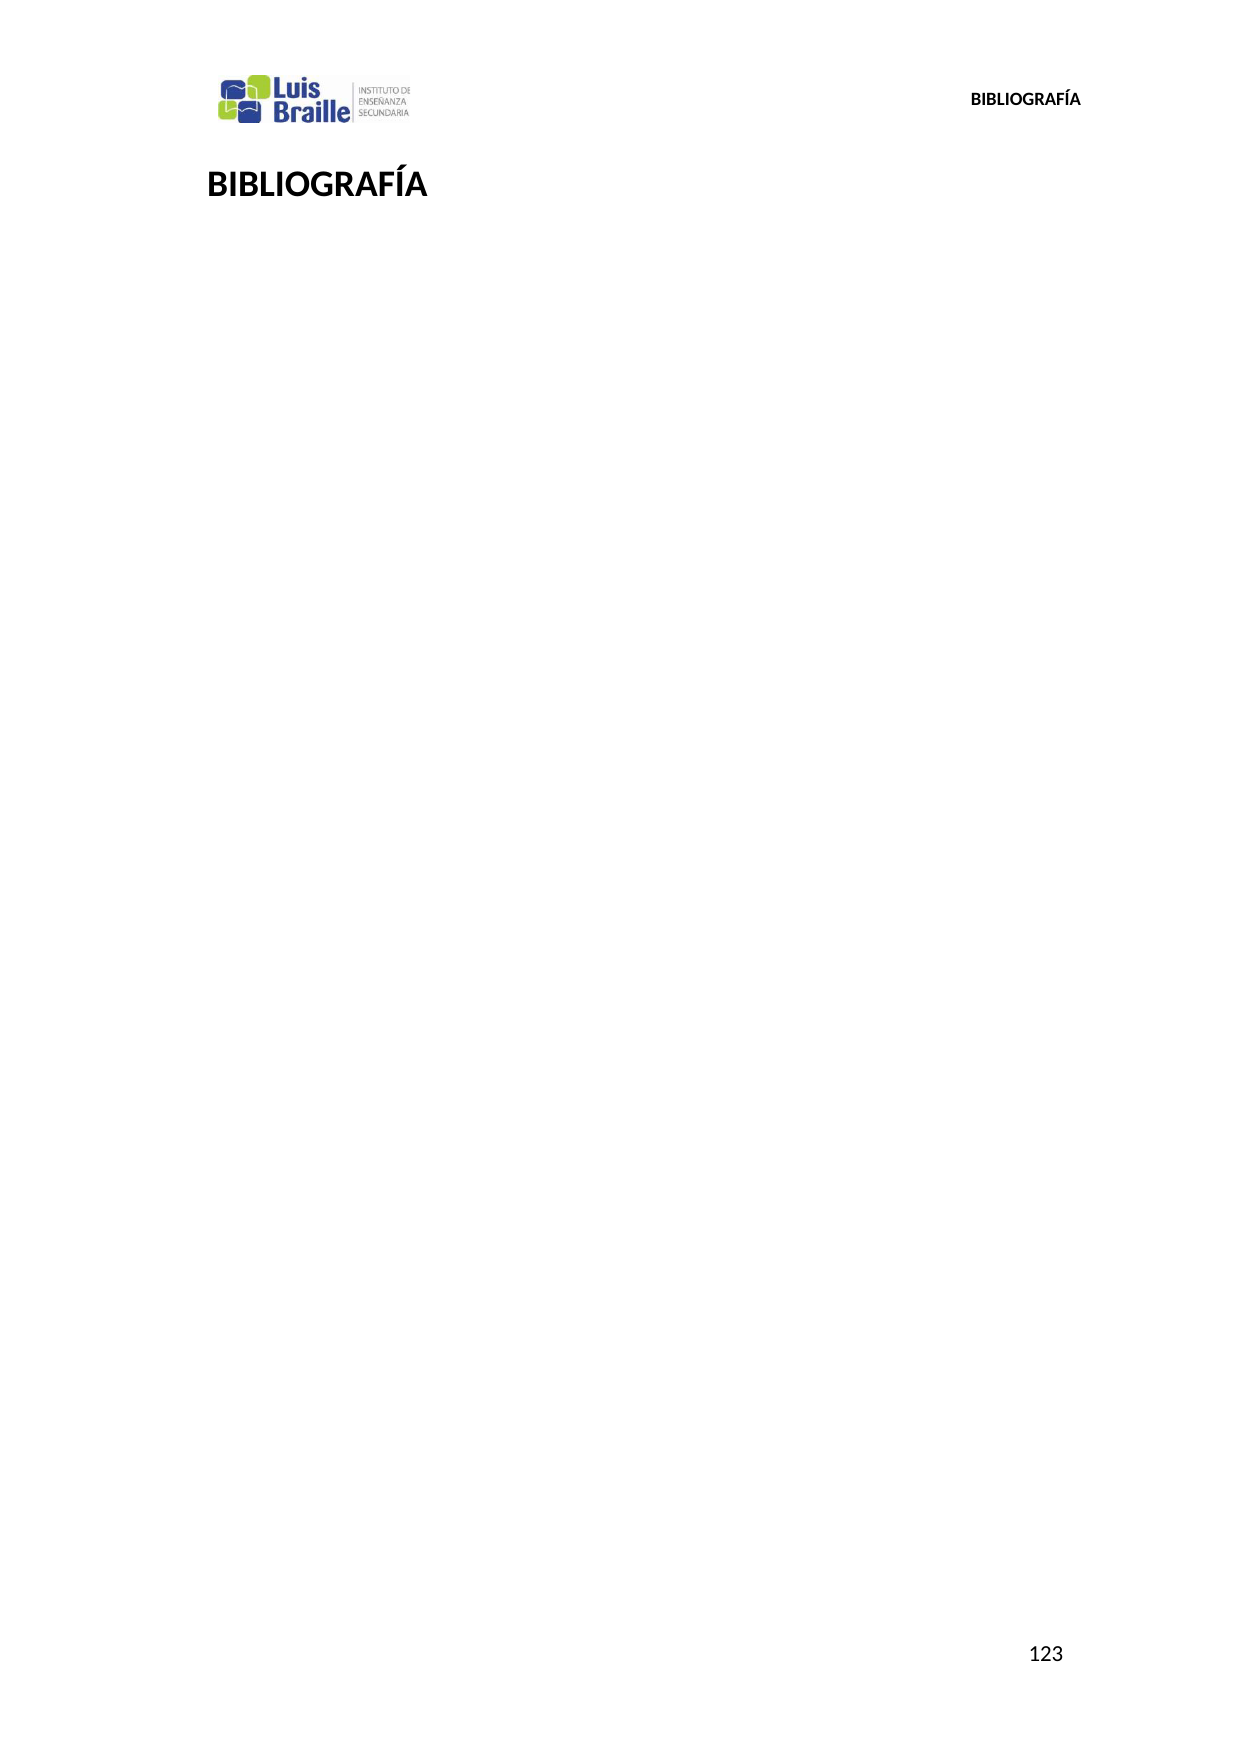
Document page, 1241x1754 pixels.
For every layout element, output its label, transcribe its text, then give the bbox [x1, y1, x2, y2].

subtitle BIBLIOGRAFÍA [207, 160, 1063, 206]
